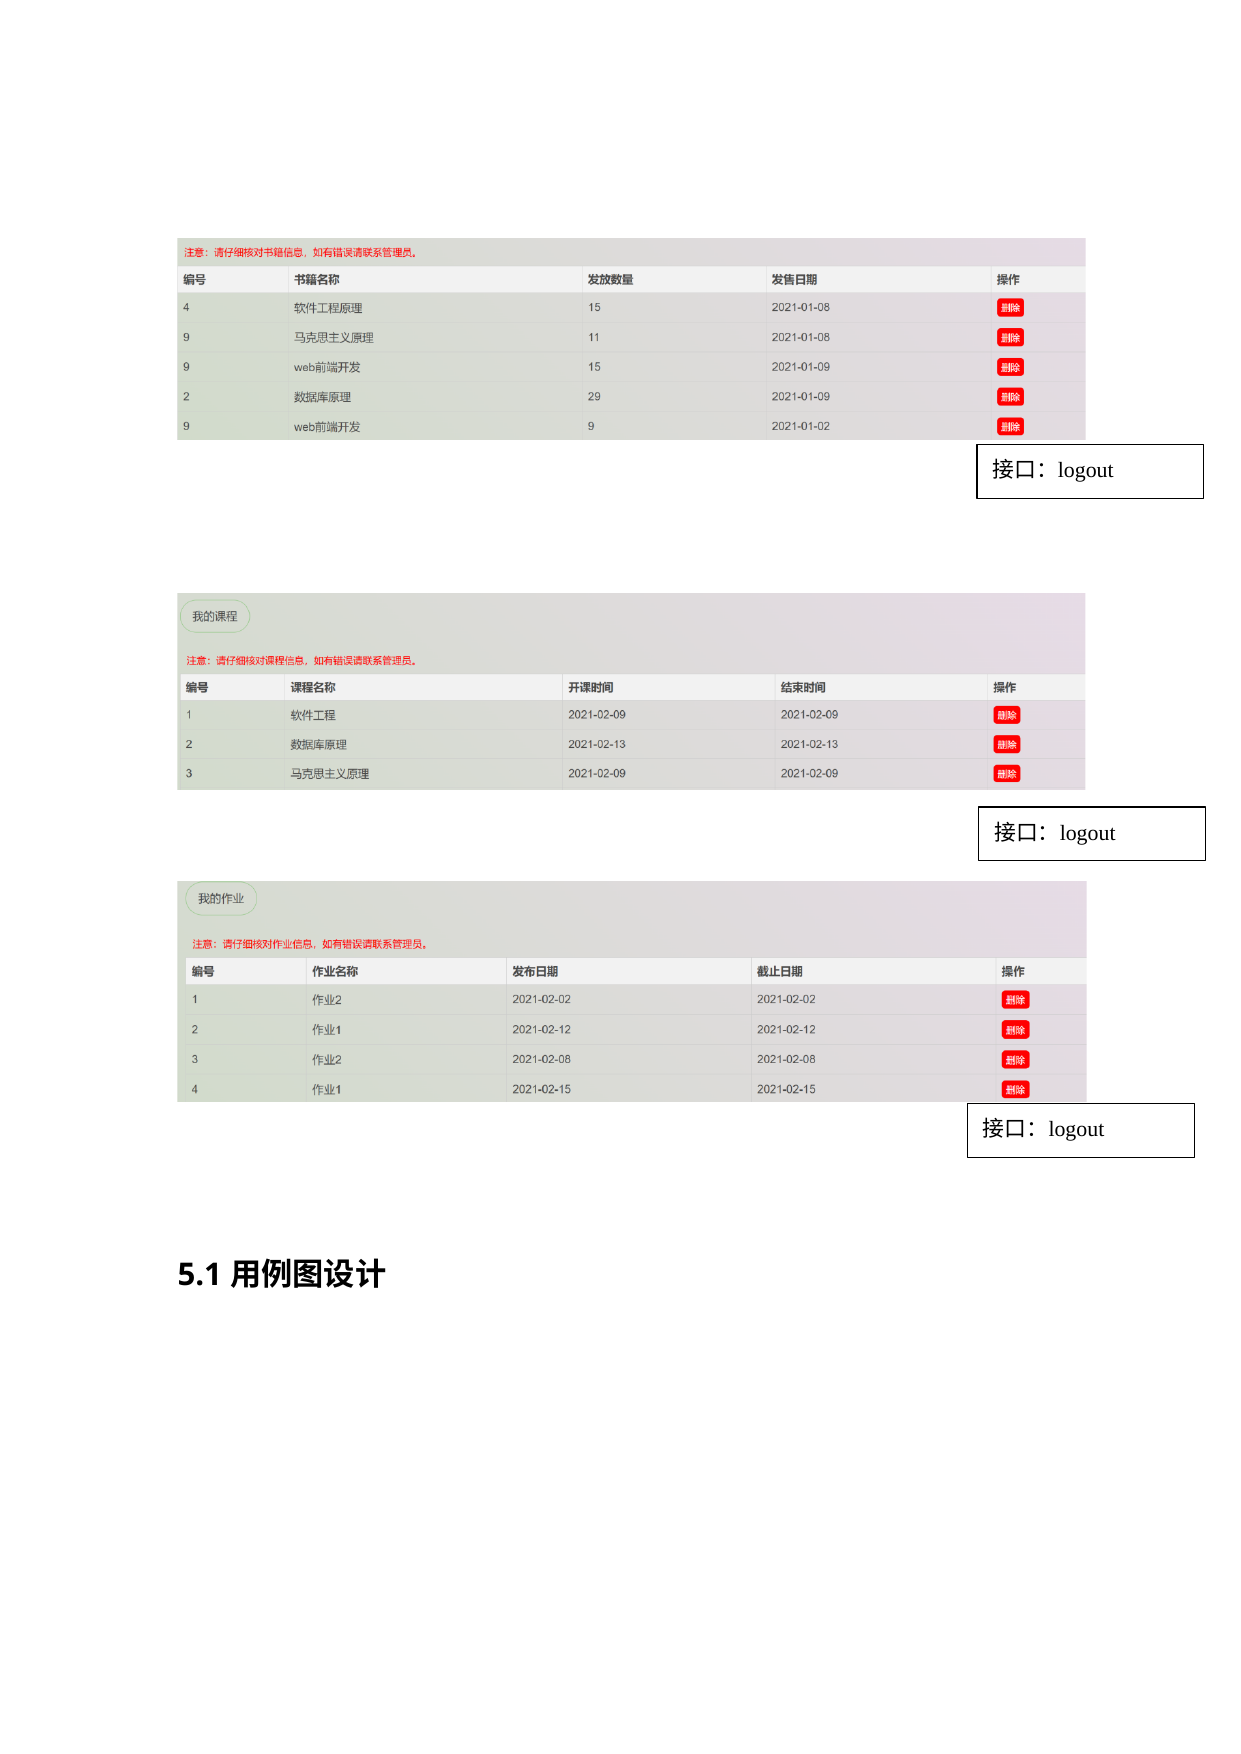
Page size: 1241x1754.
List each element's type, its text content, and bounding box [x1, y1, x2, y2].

picture [177, 881, 1087, 1102]
picture [177, 238, 1086, 440]
subtitle 5.1 用例图设计 [177, 1239, 1087, 1304]
picture [177, 593, 1086, 790]
